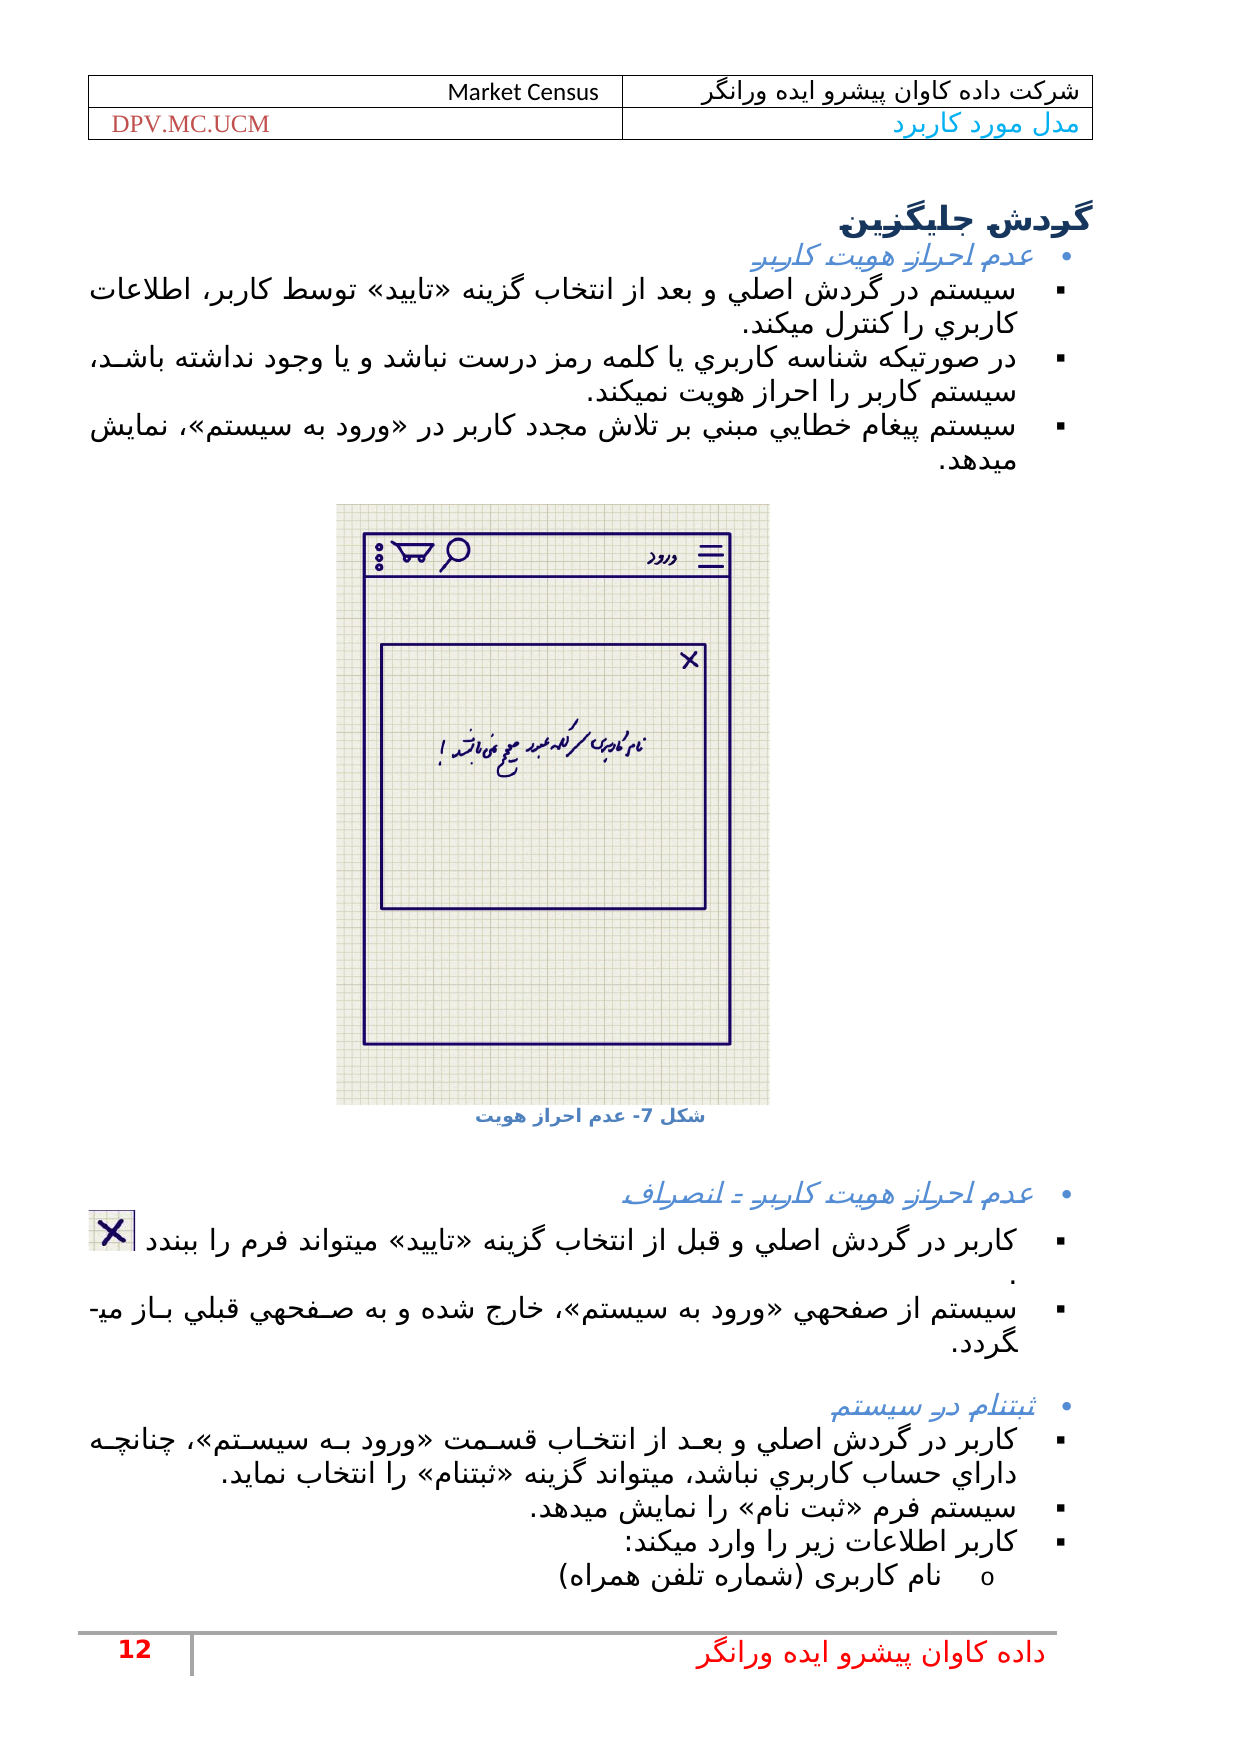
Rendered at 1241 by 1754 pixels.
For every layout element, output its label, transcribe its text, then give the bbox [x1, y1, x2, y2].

list سيستم از صفحهي «ورود به سيستم»، خارج شده و به صفحهي قبلي باز ميگردد. [89, 1291, 1055, 1359]
subtitle عدم احراز هويت كاربر - انصراف [89, 1176, 1063, 1210]
list در صورتيكه شناسه كاربري يا كلمه رمز درست نباشد و يا وجود نداشته باشد، سيستم كاربر را احراز هويت نميكند. [89, 340, 1055, 408]
list سيستم در گردش اصلي و بعد از انتخاب گزينه «تاييد» توسط كاربر، اطلاعات كاربري را كنترل ميكند. [89, 272, 1055, 340]
picture [88, 1210, 136, 1251]
list كاربر در گردش اصلي و بعد از انتخاب قسمت «ورود به سيستم»، چنانچه داراي حساب كاربري نباشد، ميتواند گزينه «ثبتنام» را انتخاب نمايد. [89, 1422, 1055, 1490]
list سيستم فرم «ثبت نام» را نمايش ميدهد. [89, 1490, 1055, 1524]
subtitle گردش جايگزين [89, 199, 1092, 238]
list كاربر در گردش اصلي و قبل از انتخاب گزينه «تاييد» ميتواند فرم را ببندد . [89, 1210, 1055, 1291]
text شکل 7- عدم احراز هویت [89, 1105, 1092, 1127]
subtitle ثبتنام در سيستم [89, 1388, 1063, 1422]
picture [336, 504, 770, 1105]
list نام کاربری (شماره تلفن همراه) [89, 1558, 980, 1592]
list سيستم پيغام خطايي مبني بر تلاش مجدد كاربر در «ورود به سيستم»، نمايش ميدهد. [89, 408, 1055, 476]
list كاربر اطلاعات زير را وارد ميكند: [89, 1524, 1055, 1558]
subtitle عدم احراز هويت كاربر [89, 238, 1063, 272]
